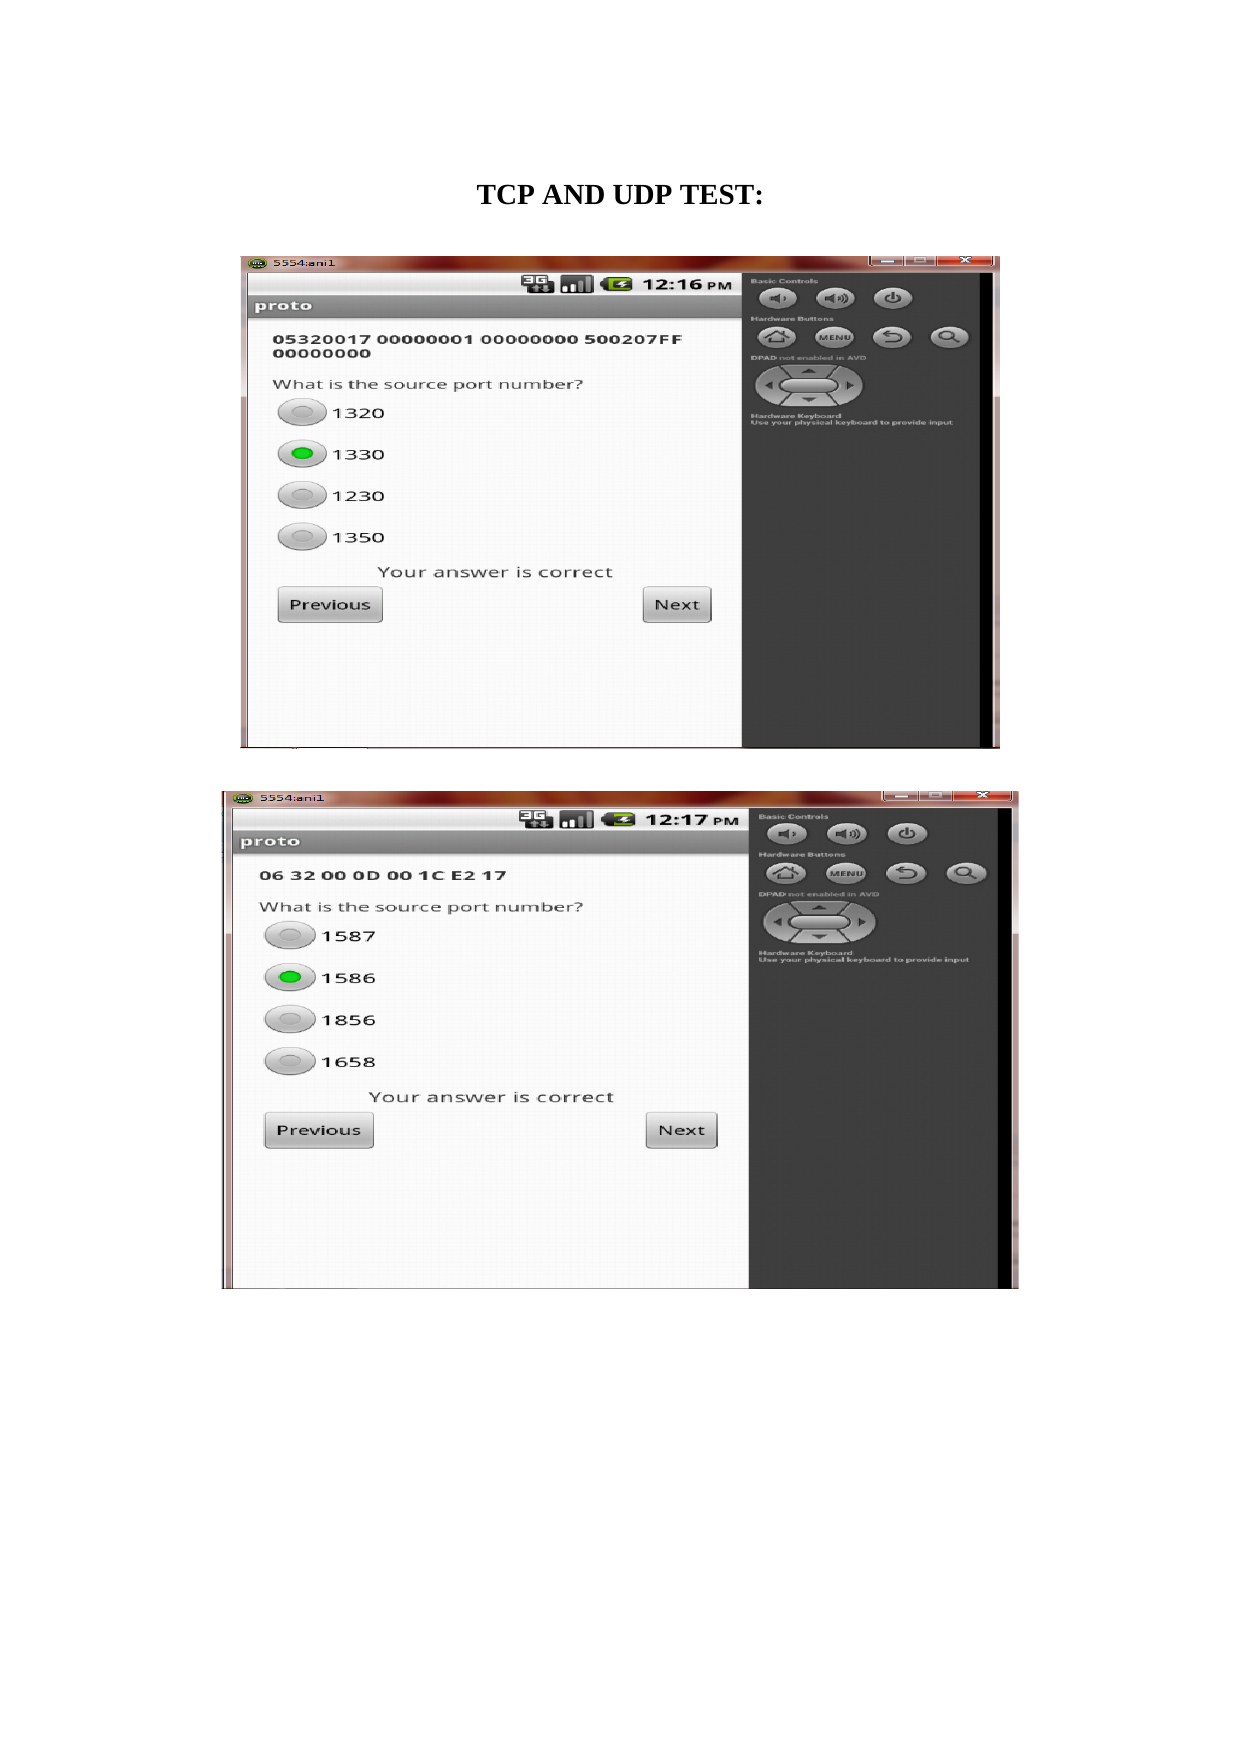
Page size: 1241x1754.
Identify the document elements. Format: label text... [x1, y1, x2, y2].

text TCP AND UDP TEST: [77, 177, 1163, 211]
picture [221, 791, 1019, 1289]
picture [240, 256, 1000, 749]
